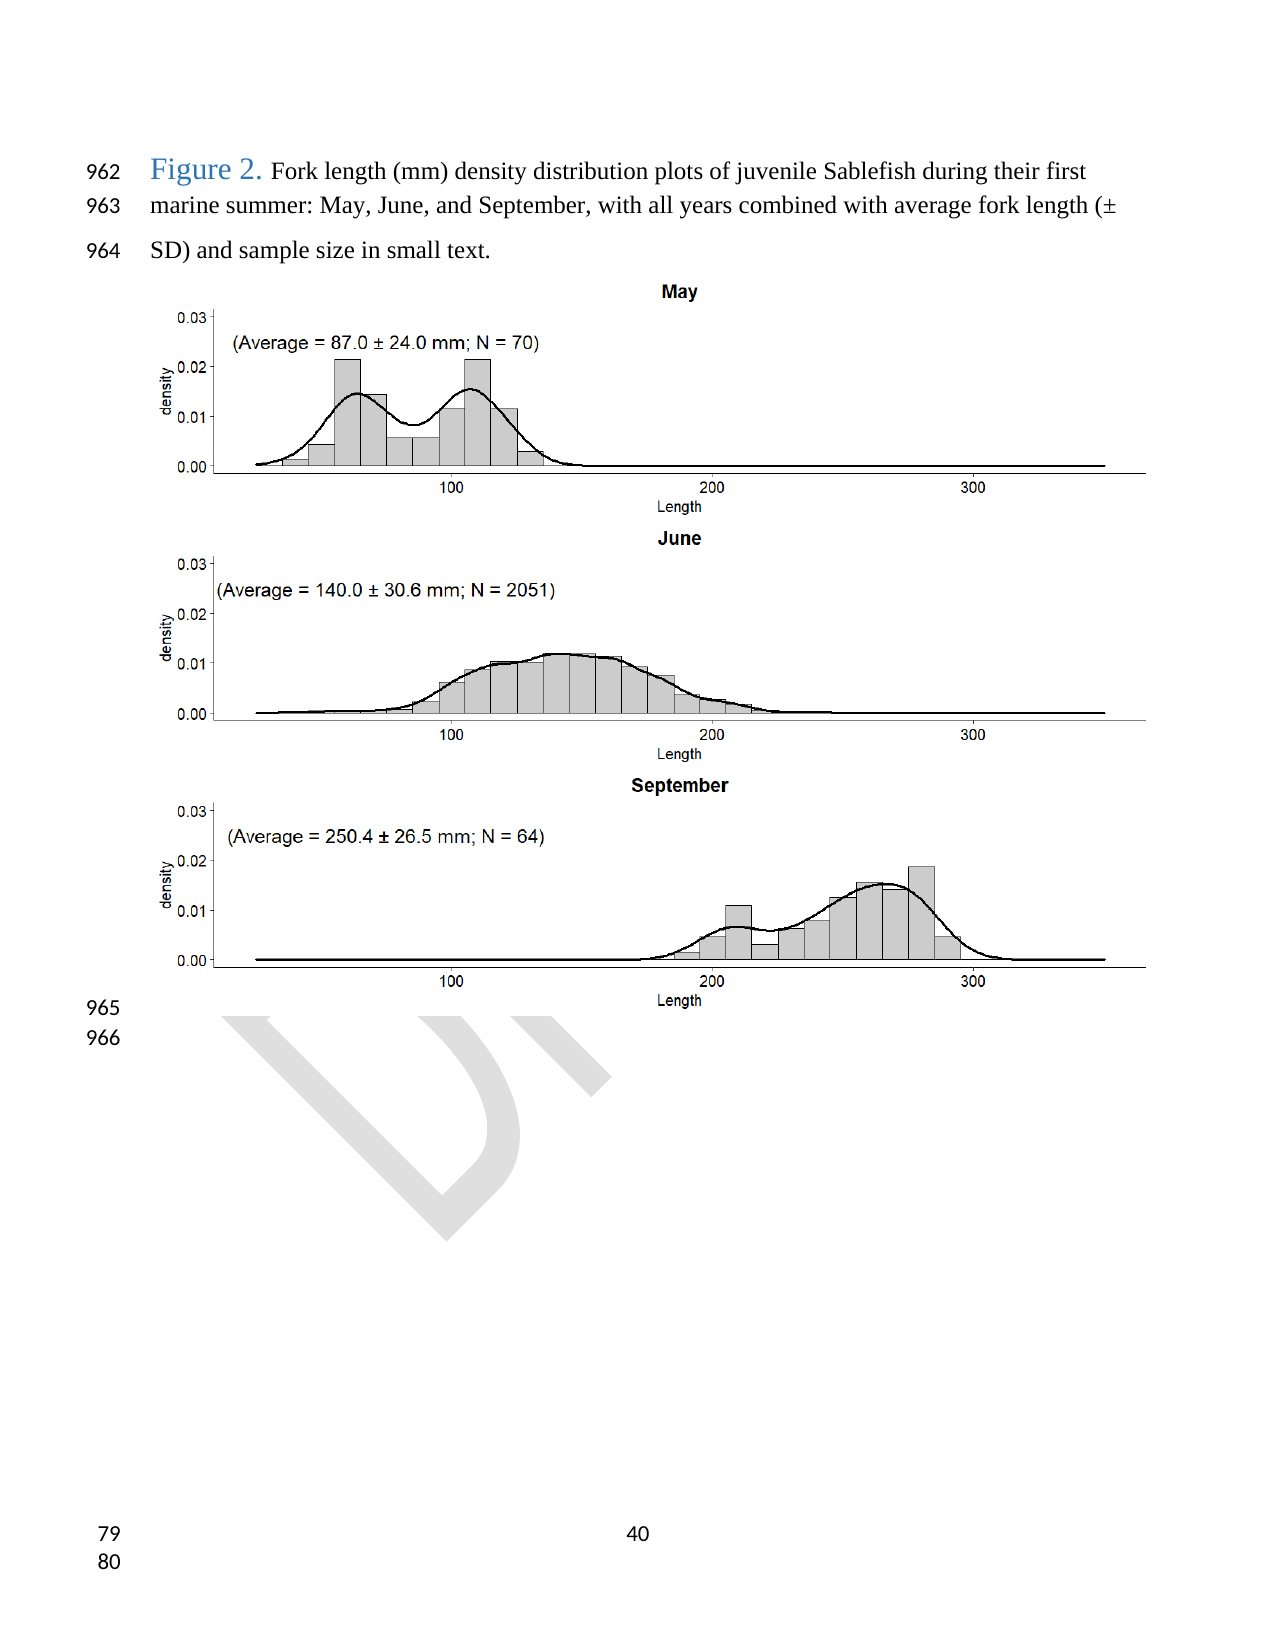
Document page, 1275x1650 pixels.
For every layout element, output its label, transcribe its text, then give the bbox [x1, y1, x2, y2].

picture [150, 275, 1153, 1016]
subtitle Figure 2. Fork length (mm) density distribution plots of juvenile Sablefish during their first marine summer: May, June, and September, with all years combined with average fork length (± SD) and sample size in small text. [150, 150, 1125, 275]
